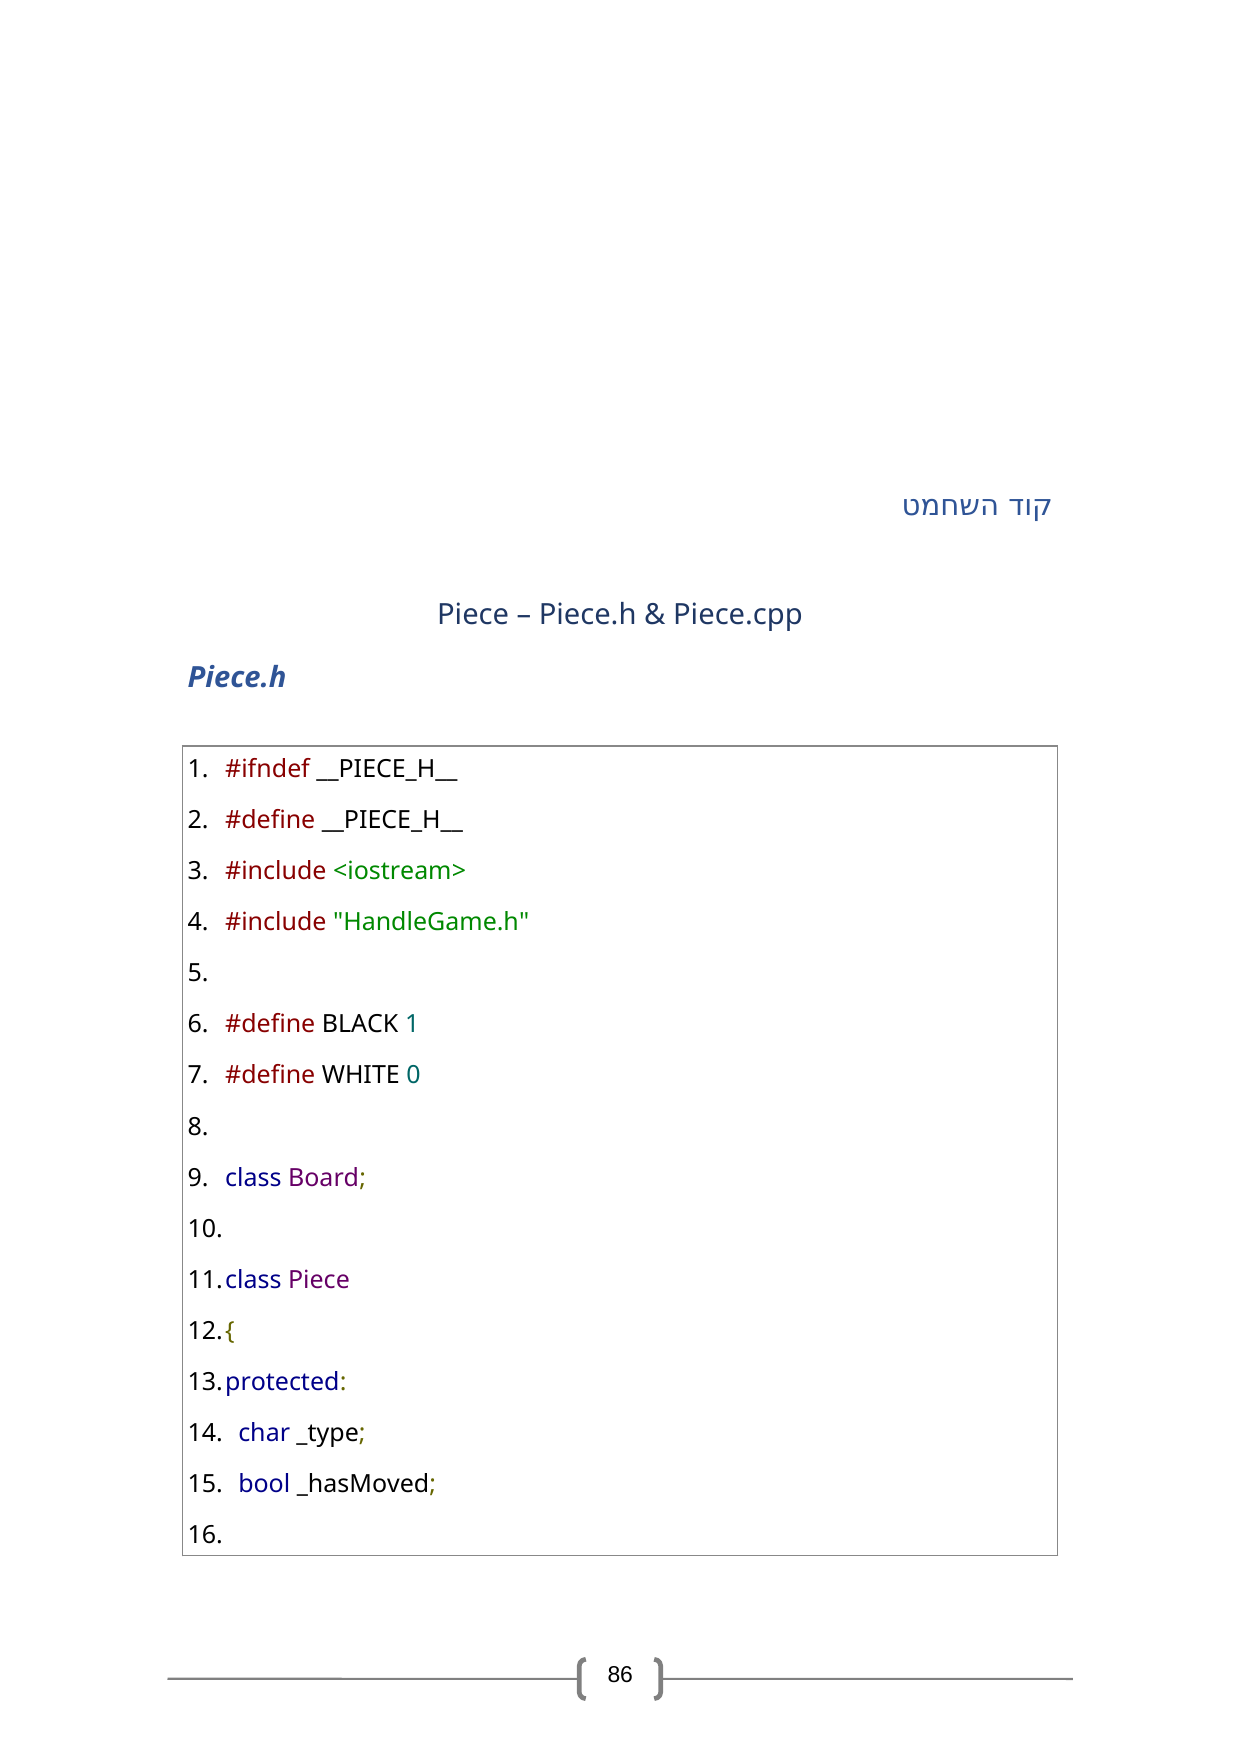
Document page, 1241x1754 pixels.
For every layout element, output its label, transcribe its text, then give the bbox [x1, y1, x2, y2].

list { [183, 1307, 1057, 1346]
list #define WHITE 0 [183, 1051, 1057, 1091]
subtitle Piece.h [187, 657, 1053, 696]
subtitle קוד השחמט [187, 488, 1053, 522]
list class Piece [183, 1256, 1057, 1295]
list class Board; [183, 1153, 1057, 1193]
list char _type; [183, 1409, 1057, 1448]
list #include <iostream> [183, 847, 1057, 887]
subtitle Piece – Piece.h & Piece.cpp [187, 593, 1053, 633]
list #include "HandleGame.h" [183, 898, 1057, 938]
list bool _hasMoved; [183, 1460, 1057, 1499]
list #define BLACK 1 [183, 1000, 1057, 1040]
list protected: [183, 1358, 1057, 1397]
list #define __PIECE_H__ [183, 796, 1057, 836]
list #ifndef __PIECE_H__ [183, 747, 1057, 785]
